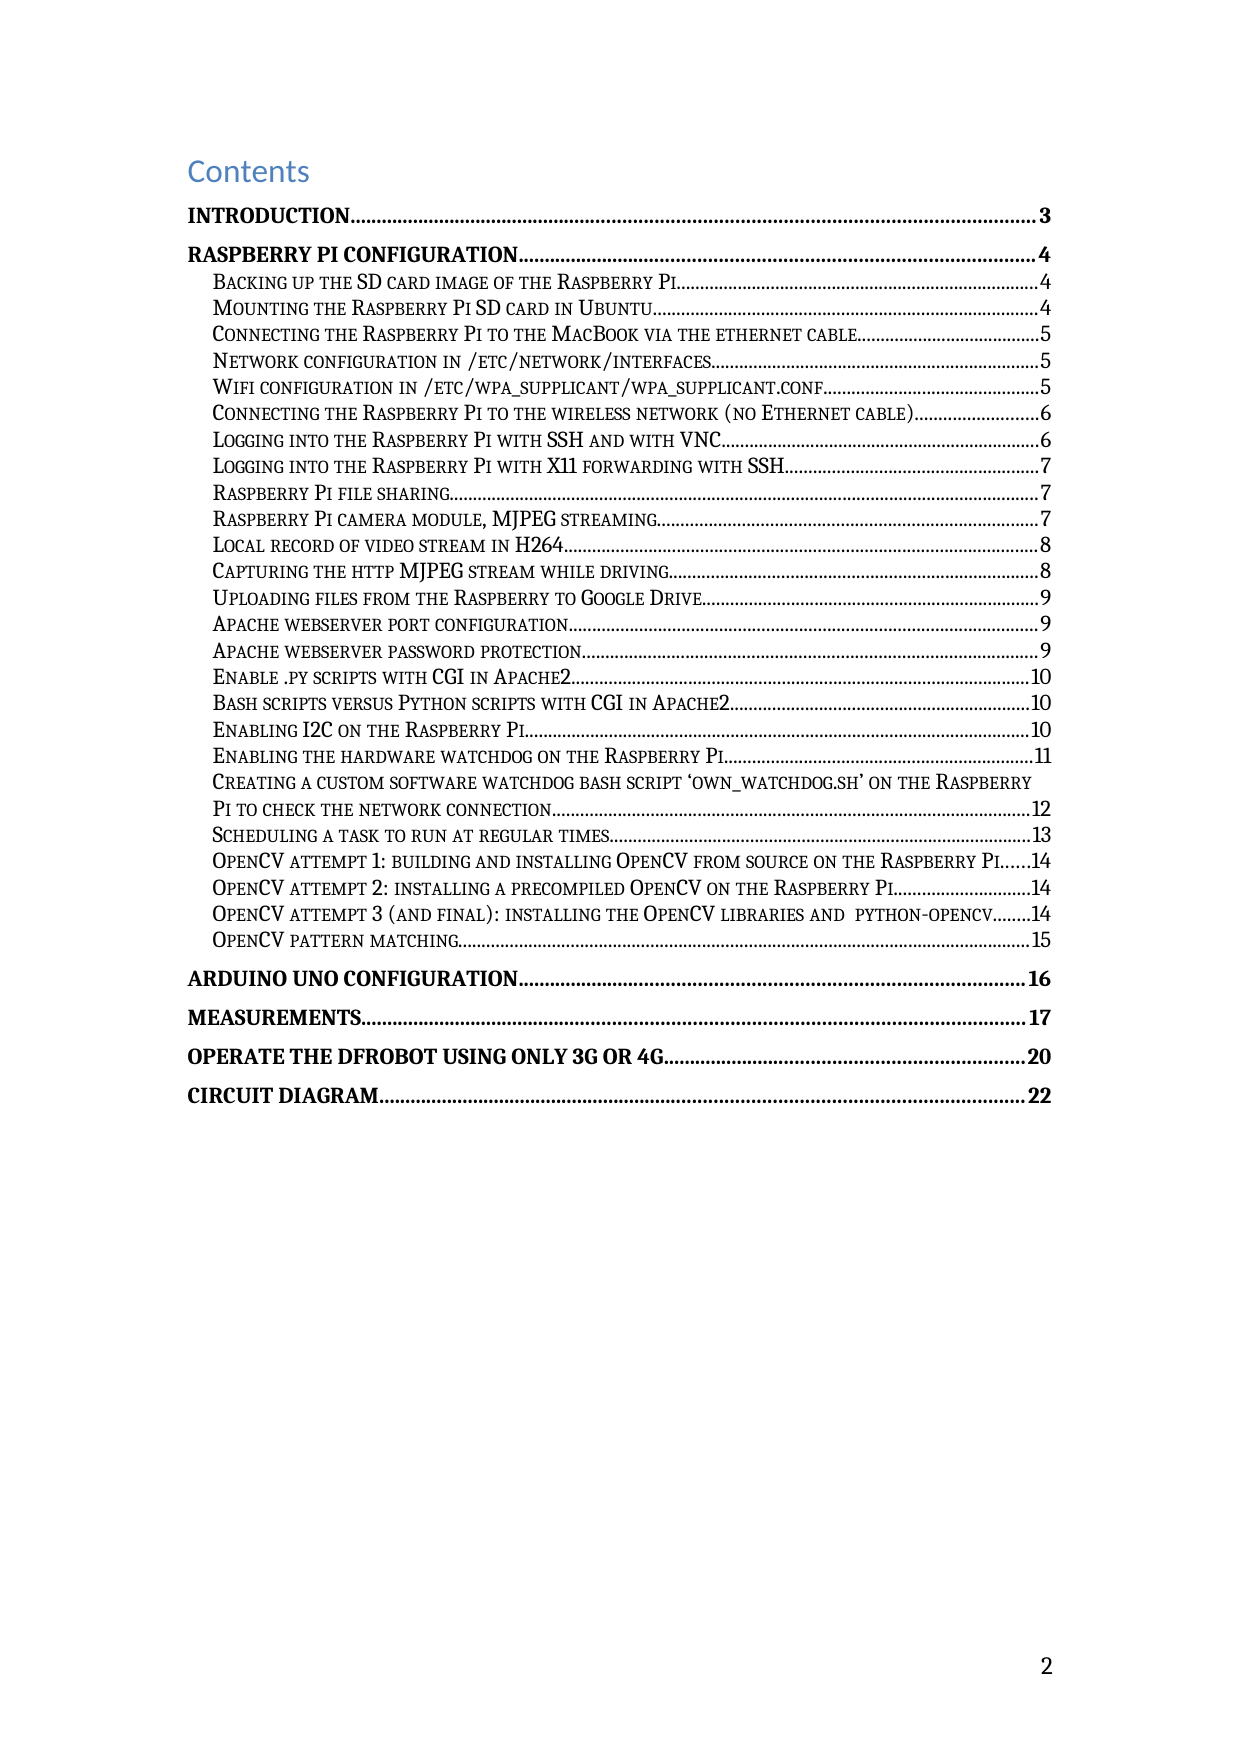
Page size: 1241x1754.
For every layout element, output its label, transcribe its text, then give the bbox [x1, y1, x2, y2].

text Enabling the hardware watchdog on the Raspberry Pi 11 [212, 743, 1053, 769]
text Creating a custom software watchdog bash script ‘own_watchdog.sh’ on the Raspberry Pi to check the network connection 12 [212, 769, 1053, 822]
text Enable .py scripts with CGI in Apache2 10 [212, 664, 1053, 690]
text Scheduling a task to run at regular times 13 [212, 822, 1053, 848]
text OpenCV attempt 1: building and installing OpenCV from source on the Raspberry Pi 14 [212, 848, 1053, 874]
text Network configuration in /etc/network/interfaces 5 [212, 347, 1053, 374]
text Raspberry Pi configuration 4 [187, 242, 1053, 268]
text Connecting the Raspberry Pi to the wireless network (no Ethernet cable) 6 [212, 400, 1053, 427]
text Raspberry Pi file sharing 7 [212, 479, 1053, 506]
text Wifi configuration in /etc/wpa_supplicant/wpa_supplicant.conf 5 [212, 374, 1053, 400]
text Backing up the SD card image of the Raspberry Pi 4 [212, 268, 1053, 295]
text Logging into the Raspberry Pi with SSH and with VNC 6 [212, 427, 1053, 453]
text Operate the DFRobot using only 3G or 4G 20 [187, 1044, 1053, 1070]
text Apache webserver password protection 9 [212, 637, 1053, 664]
text Contents [187, 150, 1053, 191]
text Connecting the Raspberry Pi to the MacBook via the ethernet cable 5 [212, 321, 1053, 347]
text Mounting the Raspberry Pi SD card in Ubuntu 4 [212, 295, 1053, 321]
text Apache webserver port configuration 9 [212, 611, 1053, 637]
text Raspberry Pi camera module, MJPEG streaming 7 [212, 506, 1053, 532]
text OpenCV attempt 3 (and final): installing the OpenCV libraries and python-opencv 14 [212, 901, 1053, 927]
text Capturing the http MJPEG stream while driving 8 [212, 558, 1053, 585]
text Circuit diagram 22 [187, 1083, 1053, 1109]
text Measurements 17 [187, 1005, 1053, 1031]
text Arduino Uno configuration 16 [187, 966, 1053, 992]
text Bash scripts versus Python scripts with CGI in Apache2 10 [212, 690, 1053, 716]
text Logging into the Raspberry Pi with X11 forwarding with SSH 7 [212, 453, 1053, 479]
text Introduction 3 [187, 203, 1053, 229]
text Enabling I2C on the Raspberry Pi 10 [212, 716, 1053, 743]
text OpenCV attempt 2: installing a precompiled OpenCV on the Raspberry Pi 14 [212, 874, 1053, 901]
text Uploading files from the Raspberry to Google Drive 9 [212, 585, 1053, 611]
text Local record of video stream in H264 8 [212, 532, 1053, 558]
text OpenCV pattern matching 15 [212, 927, 1053, 954]
